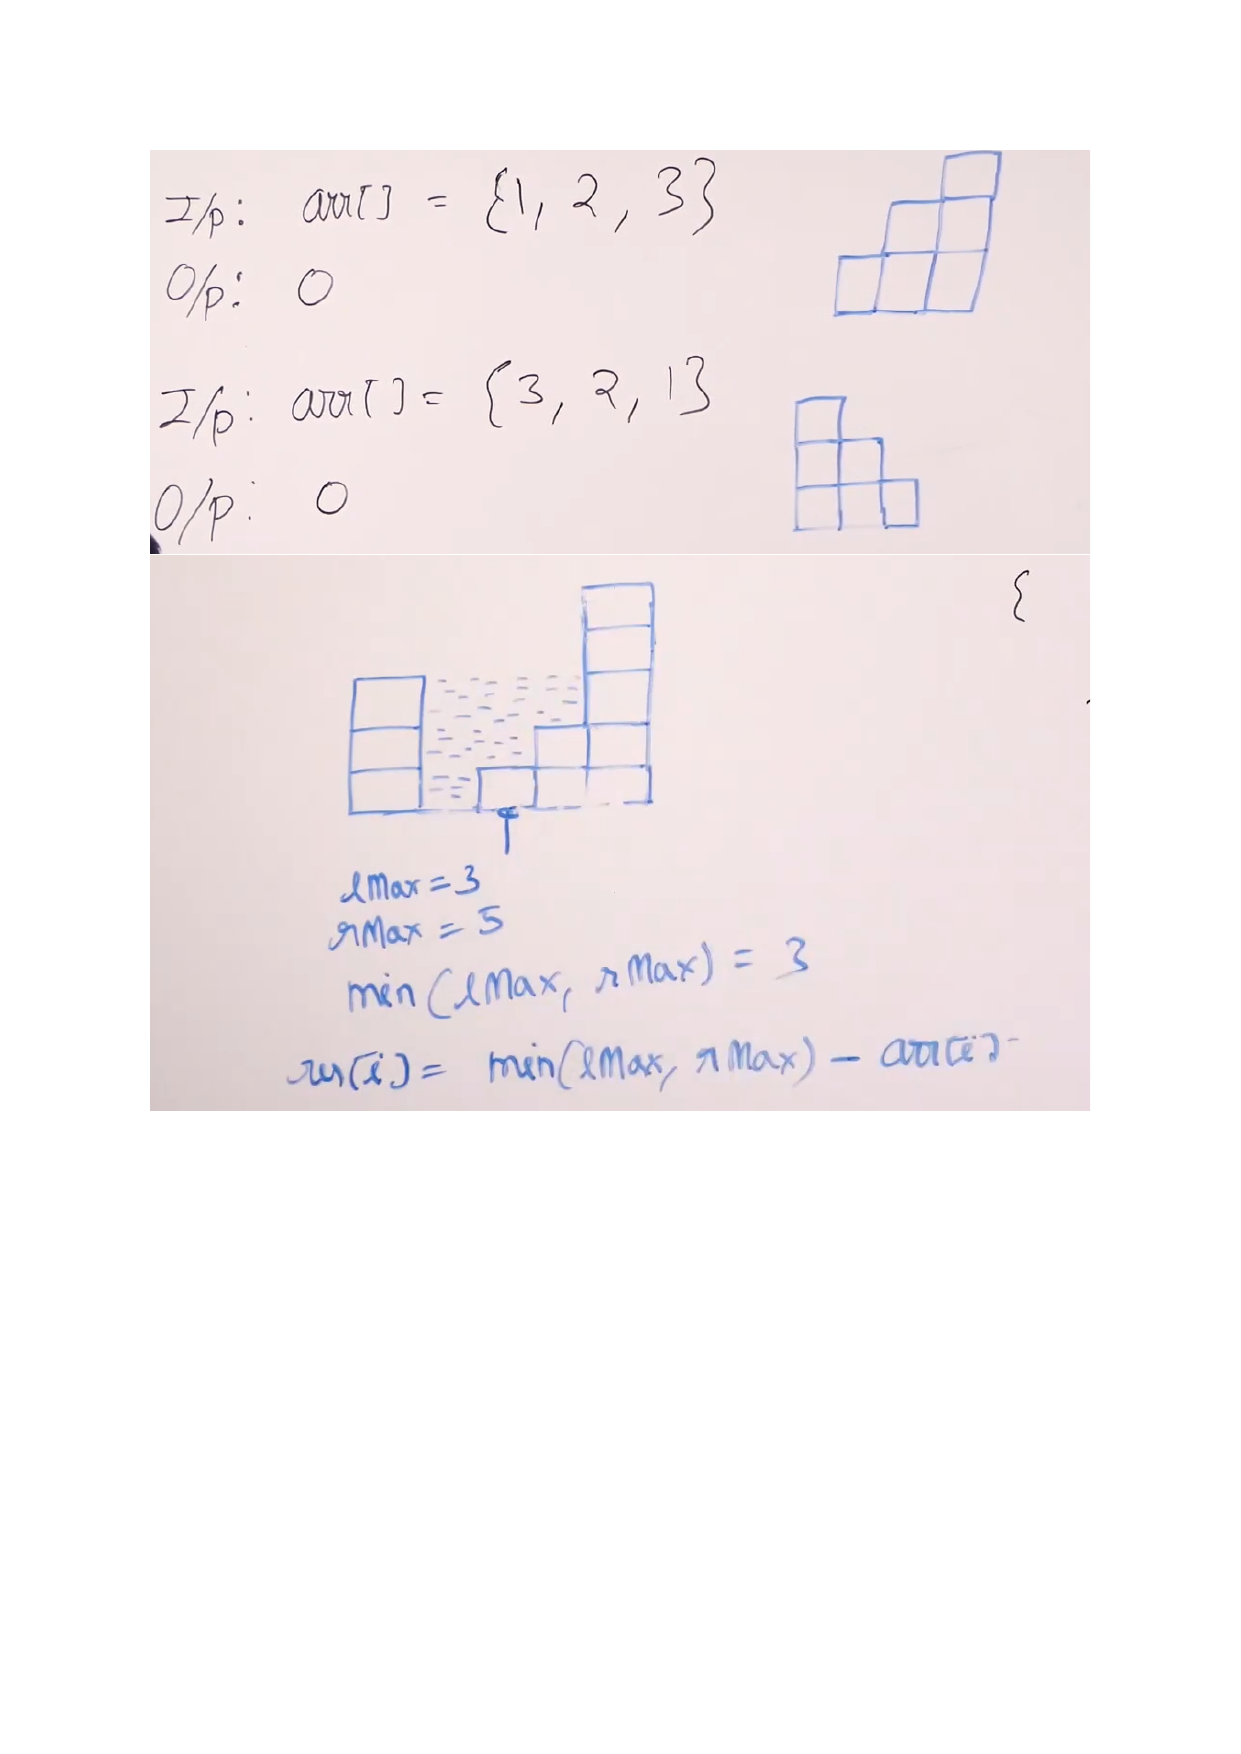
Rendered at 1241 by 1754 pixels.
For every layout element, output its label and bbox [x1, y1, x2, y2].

picture [150, 150, 1091, 554]
picture [150, 555, 1091, 1111]
